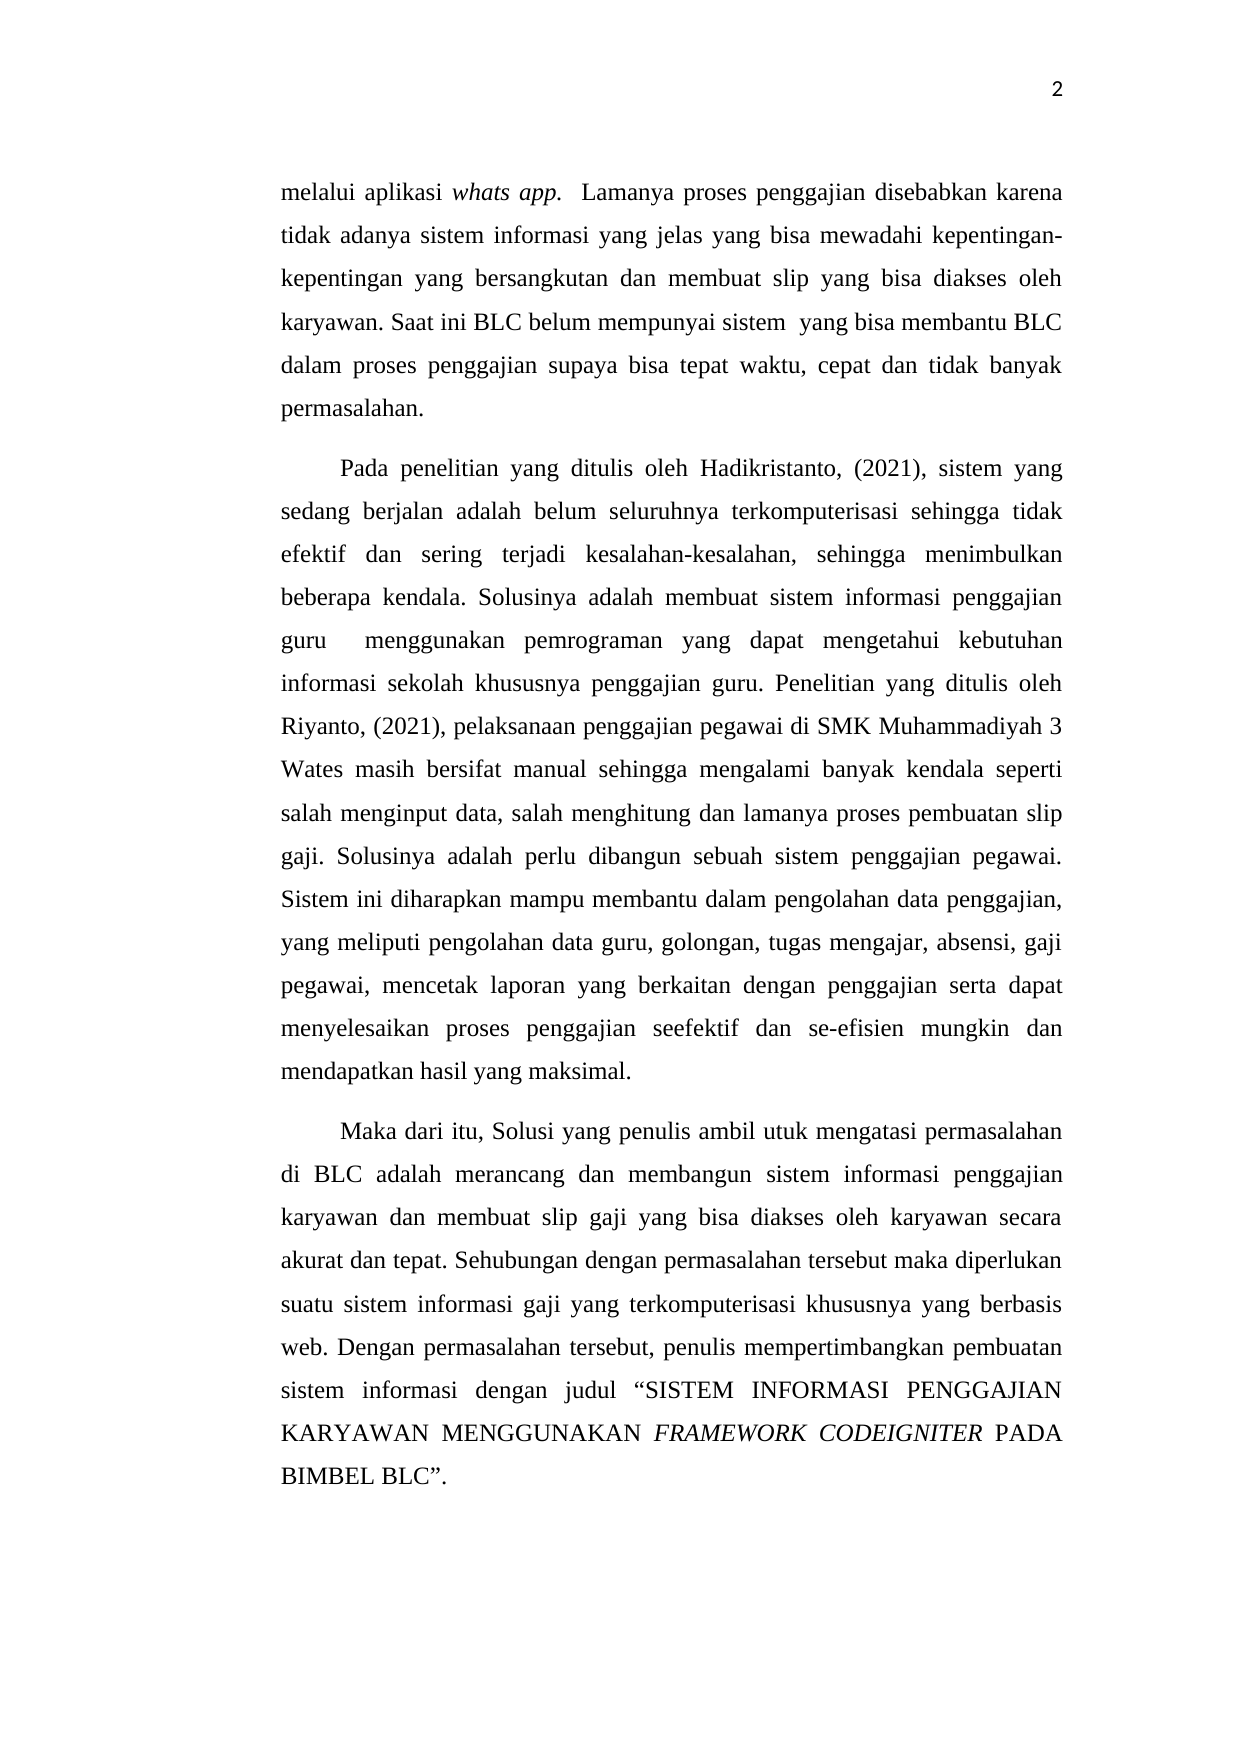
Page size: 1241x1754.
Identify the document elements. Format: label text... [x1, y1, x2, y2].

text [281, 177, 1063, 422]
text Pada penelitian yang ditulis oleh Hadikristanto, (2021), sistem yang sedang berjalan adalah belum seluruhnya terkomputerisasi sehingga tidak efektif dan sering terjadi kesalahan-kesalahan, sehingga menimbulkan beberapa kendala. Solusinya adalah membuat sistem informasi penggajian guru menggunakan pemrograman yang dapat mengetahui kebutuhan informasi sekolah khususnya penggajian guru. Penelitian yang ditulis oleh Riyanto, (2021), pelaksanaan penggajian pegawai di SMK Muhammadiyah 3 Wates masih bersifat manual sehingga mengalami banyak kendala seperti salah menginput data, salah menghitung dan lamanya proses pembuatan slip gaji. Solusinya adalah perlu dibangun sebuah sistem penggajian pegawai. Sistem ini diharapkan mampu membantu dalam pengolahan data penggajian, yang meliputi pengolahan data guru, golongan, tugas mengajar, absensi, gaji pegawai, mencetak laporan yang berkaitan dengan penggajian serta dapat menyelesaikan proses penggajian seefektif dan se-efisien mungkin dan mendapatkan hasil yang maksimal. [281, 453, 1063, 1085]
text Maka dari itu, Solusi yang penulis ambil utuk mengatasi permasalahan di BLC adalah merancang dan membangun sistem informasi penggajian karyawan dan membuat slip gaji yang bisa diakses oleh karyawan secara akurat dan tepat. Sehubungan dengan permasalahan tersebut maka diperlukan suatu sistem informasi gaji yang terkomputerisasi khususnya yang berbasis web. Dengan permasalahan tersebut, penulis mempertimbangkan pembuatan sistem informasi dengan judul “SISTEM INFORMASI PENGGAJIAN KARYAWAN MENGGUNAKAN FRAMEWORK CODEIGNITER PADA BIMBEL BLC”. [281, 1116, 1063, 1490]
